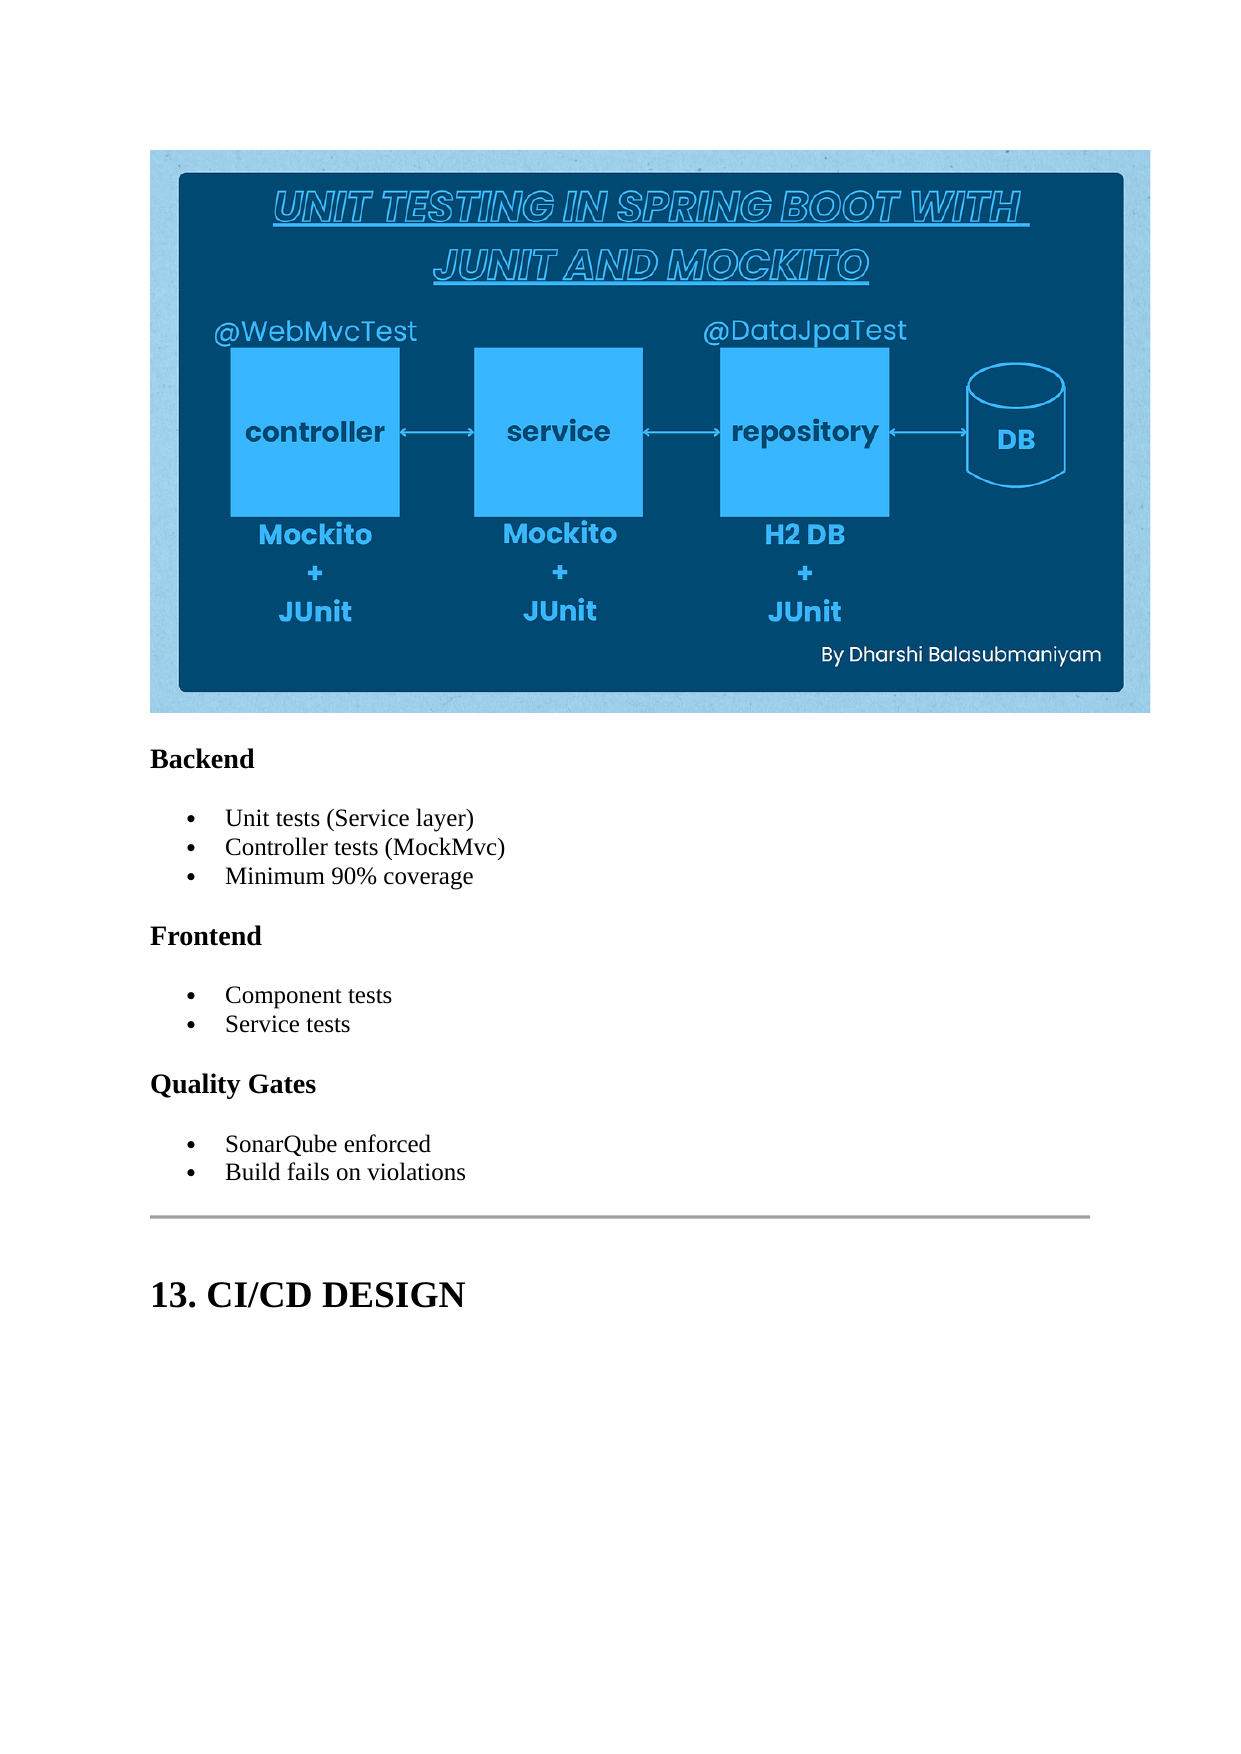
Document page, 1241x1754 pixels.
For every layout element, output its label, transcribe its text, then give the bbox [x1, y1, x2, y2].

text Quality Gates [150, 1067, 1090, 1099]
list Component tests [187, 981, 1090, 1009]
text Backend [150, 742, 1090, 774]
text Frontend [150, 919, 1090, 951]
text 13. CI/CD DESIGN [150, 1273, 1090, 1316]
list Unit tests (Service layer) [187, 803, 1090, 832]
picture [150, 150, 1151, 713]
list Controller tests (MockMvc) [187, 832, 1090, 861]
list Minimum 90% coverage [187, 861, 1090, 890]
list Build fails on violations [187, 1157, 1090, 1186]
list SonarQube enforced [187, 1129, 1090, 1157]
list Service tests [187, 1009, 1090, 1038]
